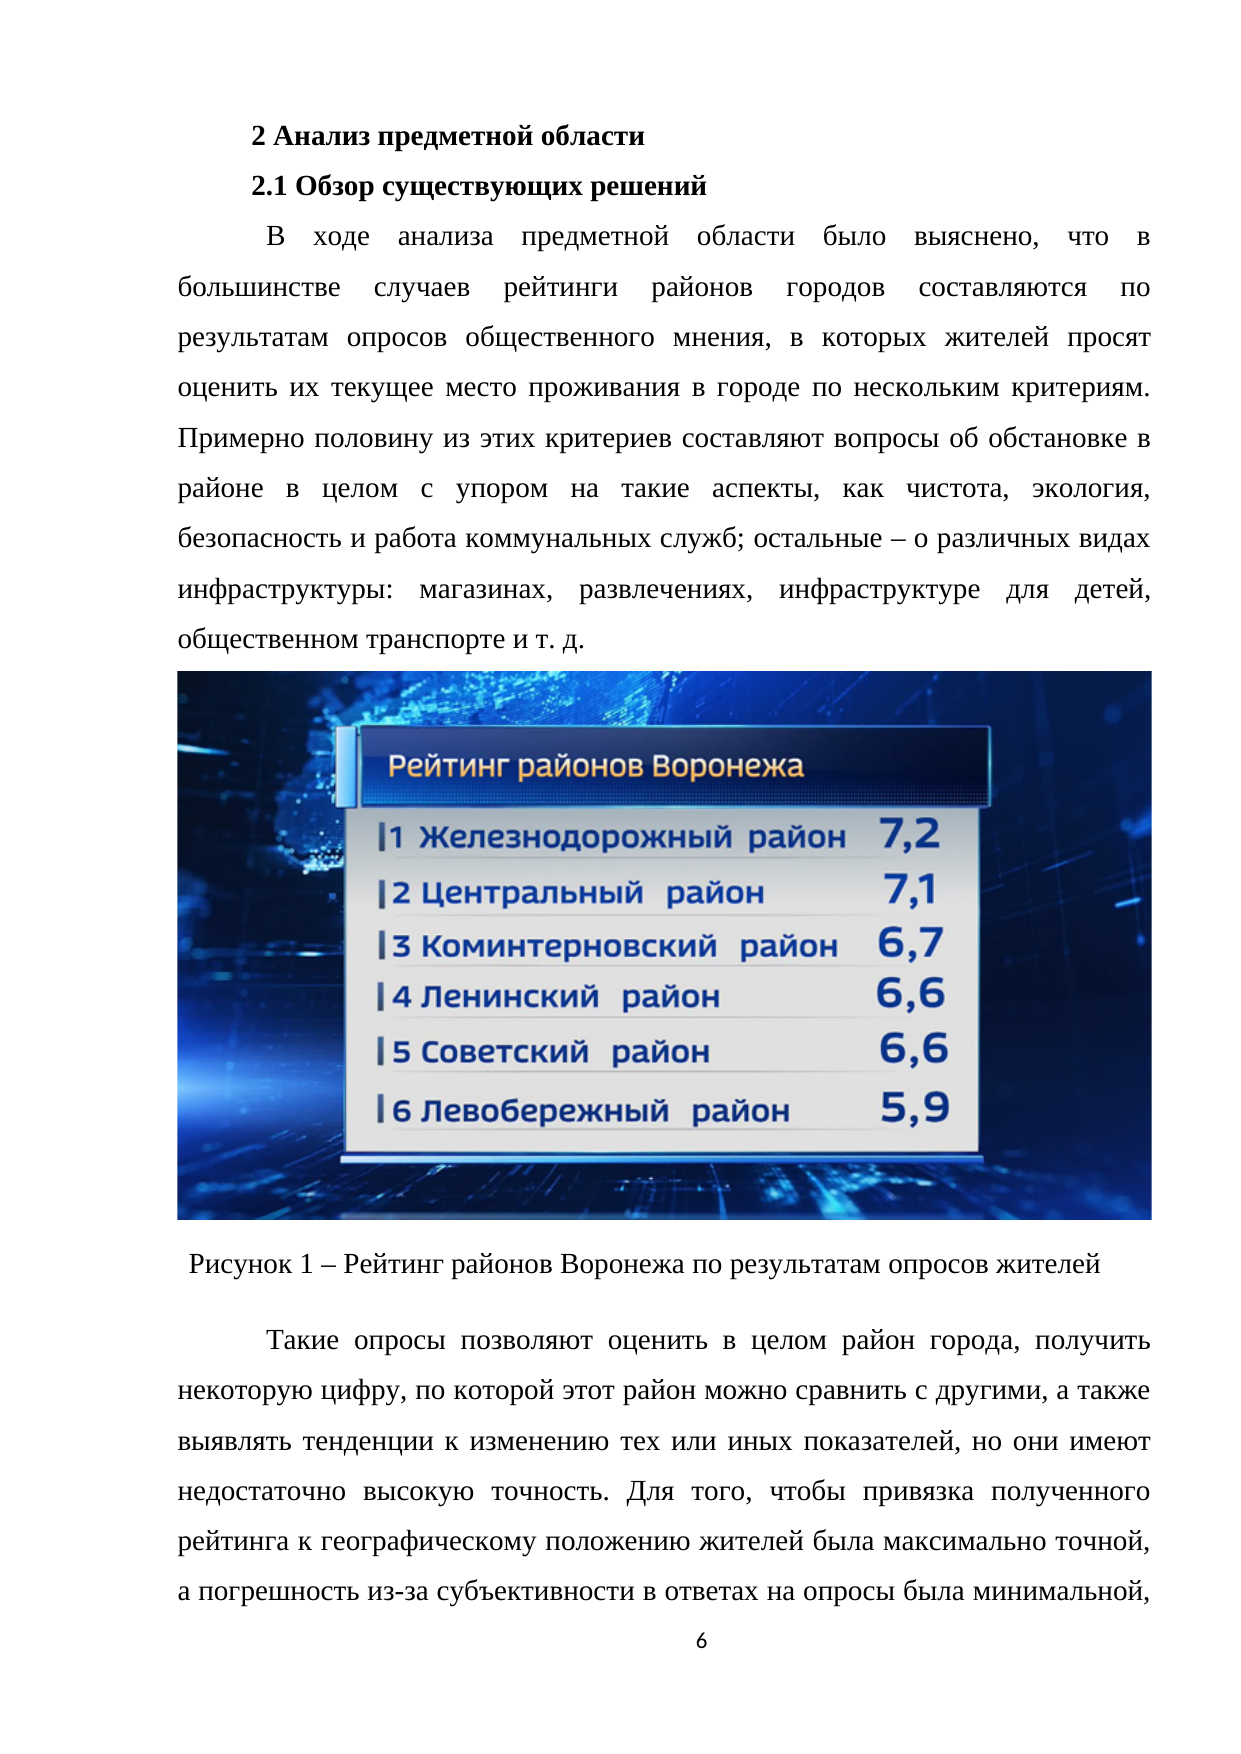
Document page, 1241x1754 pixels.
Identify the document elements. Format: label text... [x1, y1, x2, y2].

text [177, 1322, 1152, 1607]
picture [177, 671, 1152, 1220]
text В ходе анализа предметной области было выяснено, что в большинстве случаев рейтинги районов городов составляются по результатам опросов общественного мнения, в которых жителей просят оценить их текущее место проживания в городе по нескольким критериям. Примерно половину из этих критериев составляют вопросы об обстановке в районе в целом с упором на такие аспекты, как чистота, экология, безопасность и работа коммунальных служб; остальные – о различных видах инфраструктуры: магазинах, развлечениях, инфраструктуре для детей, общественном транспорте и т. д. [177, 218, 1152, 654]
text Рейтинг районов Воронежа по результатам опросов жителей [177, 1247, 1152, 1280]
text Обзор существующих решений [177, 168, 1152, 202]
text Анализ предметной области [177, 118, 1152, 152]
